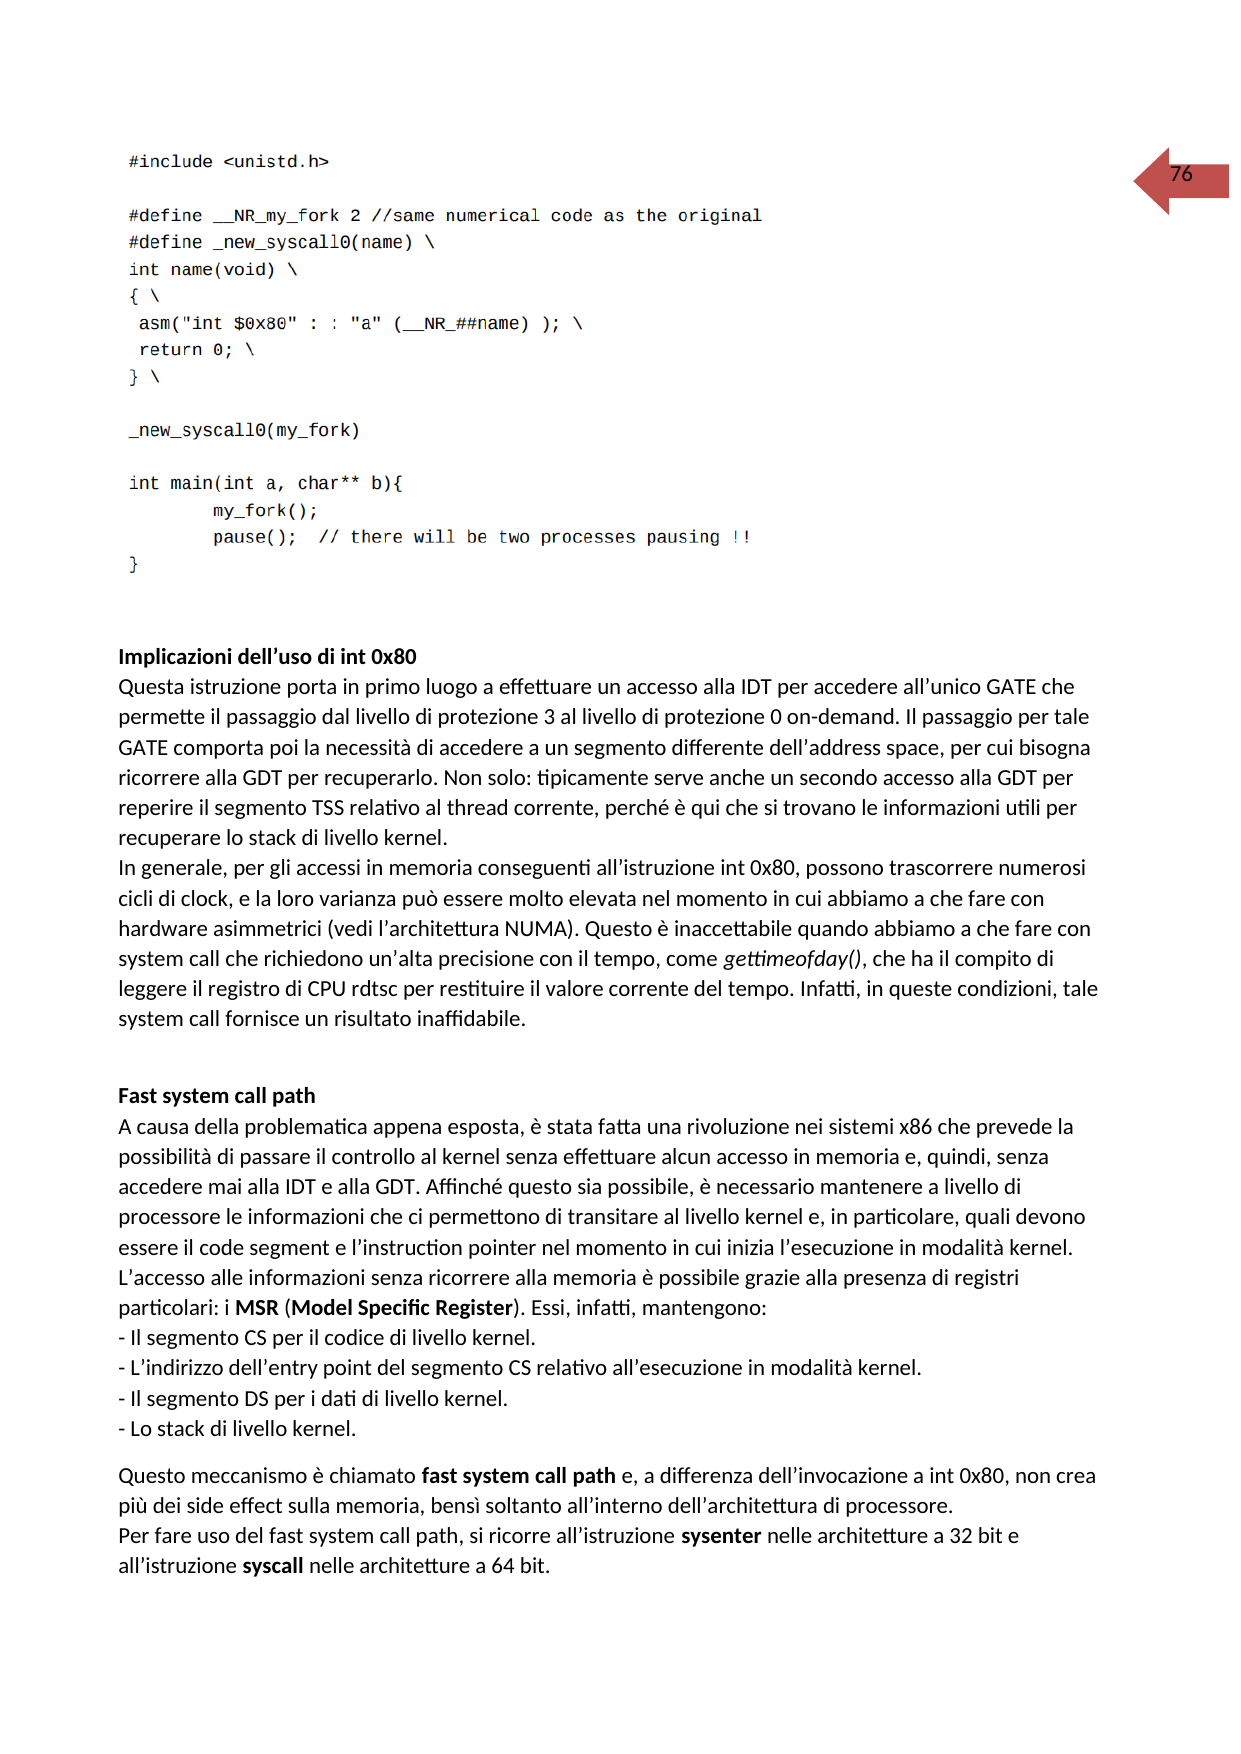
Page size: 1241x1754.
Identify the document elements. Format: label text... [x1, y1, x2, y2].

text Questo meccanismo è chiamato fast system call path e, a differenza dell’invocazione a int 0x80, non crea più dei side effect sulla memoria, bensì soltanto all’interno dell’architettura di processore. Per fare uso del fast system call path, si ricorre all’istruzione sysenter nelle architetture a 32 bit e all’istruzione syscall nelle architetture a 64 bit. [118, 1461, 1122, 1579]
text Fast system call path A causa della problematica appena esposta, è stata fatta una rivoluzione nei sistemi x86 che prevede la possibilità di passare il controllo al kernel senza effettuare alcun accesso in memoria e, quindi, senza accedere mai alla IDT e alla GDT. Affinché questo sia possibile, è necessario mantenere a livello di processore le informazioni che ci permettono di transitare al livello kernel e, in particolare, quali devono essere il code segment e l’instruction pointer nel momento in cui inizia l’esecuzione in modalità kernel. L’accesso alle informazioni senza ricorrere alla memoria è possibile grazie alla presenza di registri particolari: i MSR (Model Specific Register). Essi, infatti, mantengono: - Il segmento CS per il codice di livello kernel. - L’indirizzo dell’entry point del segmento CS relativo all’esecuzione in modalità kernel. - Il segmento DS per i dati di livello kernel. - Lo stack di livello kernel. [118, 1051, 1122, 1442]
picture [118, 147, 769, 577]
text Implicazioni dell’uso di int 0x80 Questa istruzione porta in primo luogo a effettuare un accesso alla IDT per accedere all’unico GATE che permette il passaggio dal livello di protezione 3 al livello di protezione 0 on-demand. Il passaggio per tale GATE comporta poi la necessità di accedere a un segmento differente dell’address space, per cui bisogna ricorrere alla GDT per recuperarlo. Non solo: tipicamente serve anche un secondo accesso alla GDT per reperire il segmento TSS relativo al thread corrente, perché è qui che si trovano le informazioni utili per recuperare lo stack di livello kernel. In generale, per gli accessi in memoria conseguenti all’istruzione int 0x80, possono trascorrere numerosi cicli di clock, e la loro varianza può essere molto elevata nel momento in cui abbiamo a che fare con hardware asimmetrici (vedi l’architettura NUMA). Questo è inaccettabile quando abbiamo a che fare con system call che richiedono un’alta precisione con il tempo, come gettimeofday(), che ha il compito di leggere il registro di CPU rdtsc per restituire il valore corrente del tempo. Infatti, in queste condizioni, tale system call fornisce un risultato inaffidabile. [118, 642, 1122, 1033]
